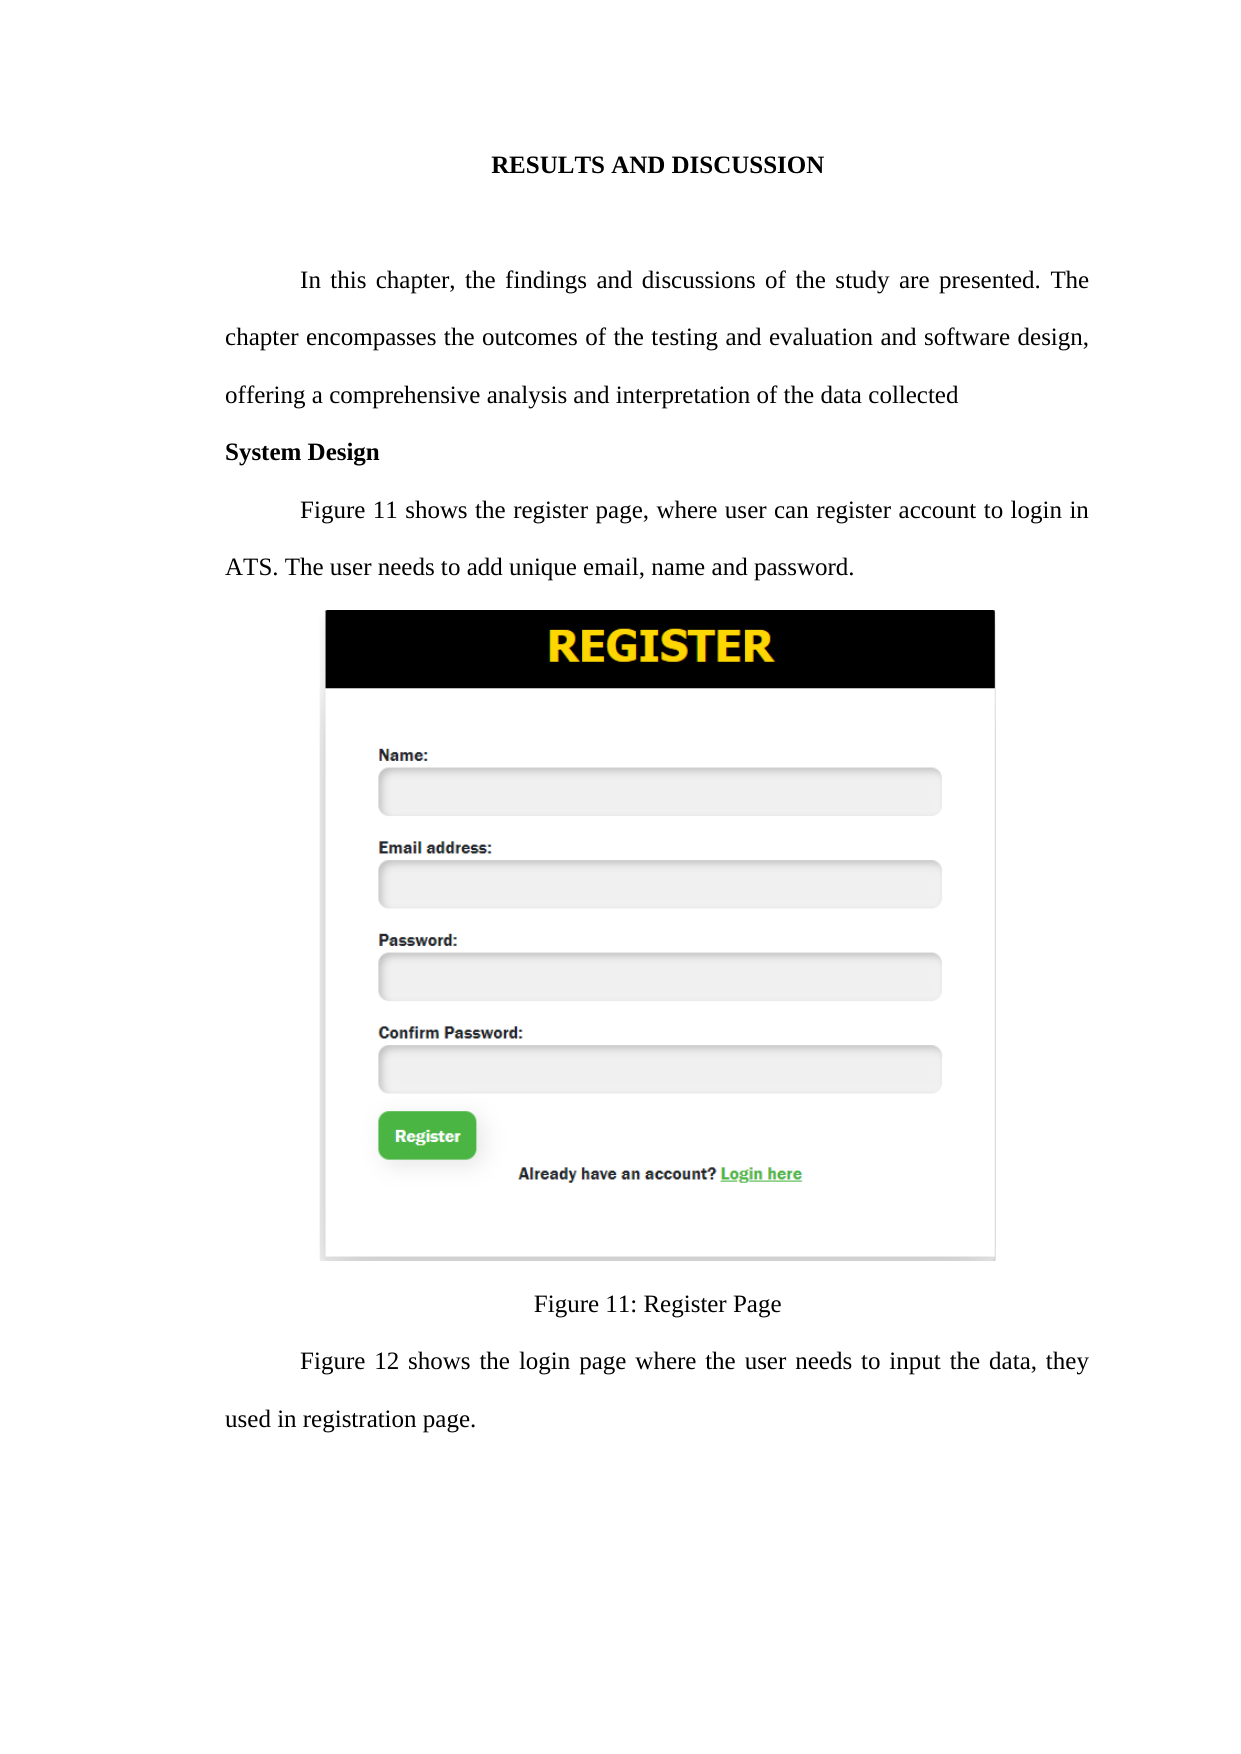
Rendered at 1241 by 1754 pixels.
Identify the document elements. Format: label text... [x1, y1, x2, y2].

text Figure 12 shows the login page where the user needs to input the data, they used in registration page. [225, 1346, 1090, 1433]
text Figure 11 shows the register page, where user can register account to login in ATS. The user needs to add unique email, name and password. [225, 495, 1090, 581]
text RESULTS AND DISCUSSION [225, 150, 1090, 179]
picture [319, 610, 996, 1261]
text Figure 11: Register Page [225, 1289, 1090, 1318]
text System Design [225, 437, 1090, 466]
text In this chapter, the findings and discussions of the study are presented. The chapter encompasses the outcomes of the testing and evaluation and software design, offering a comprehensive analysis and interpretation of the data collected [225, 265, 1090, 409]
